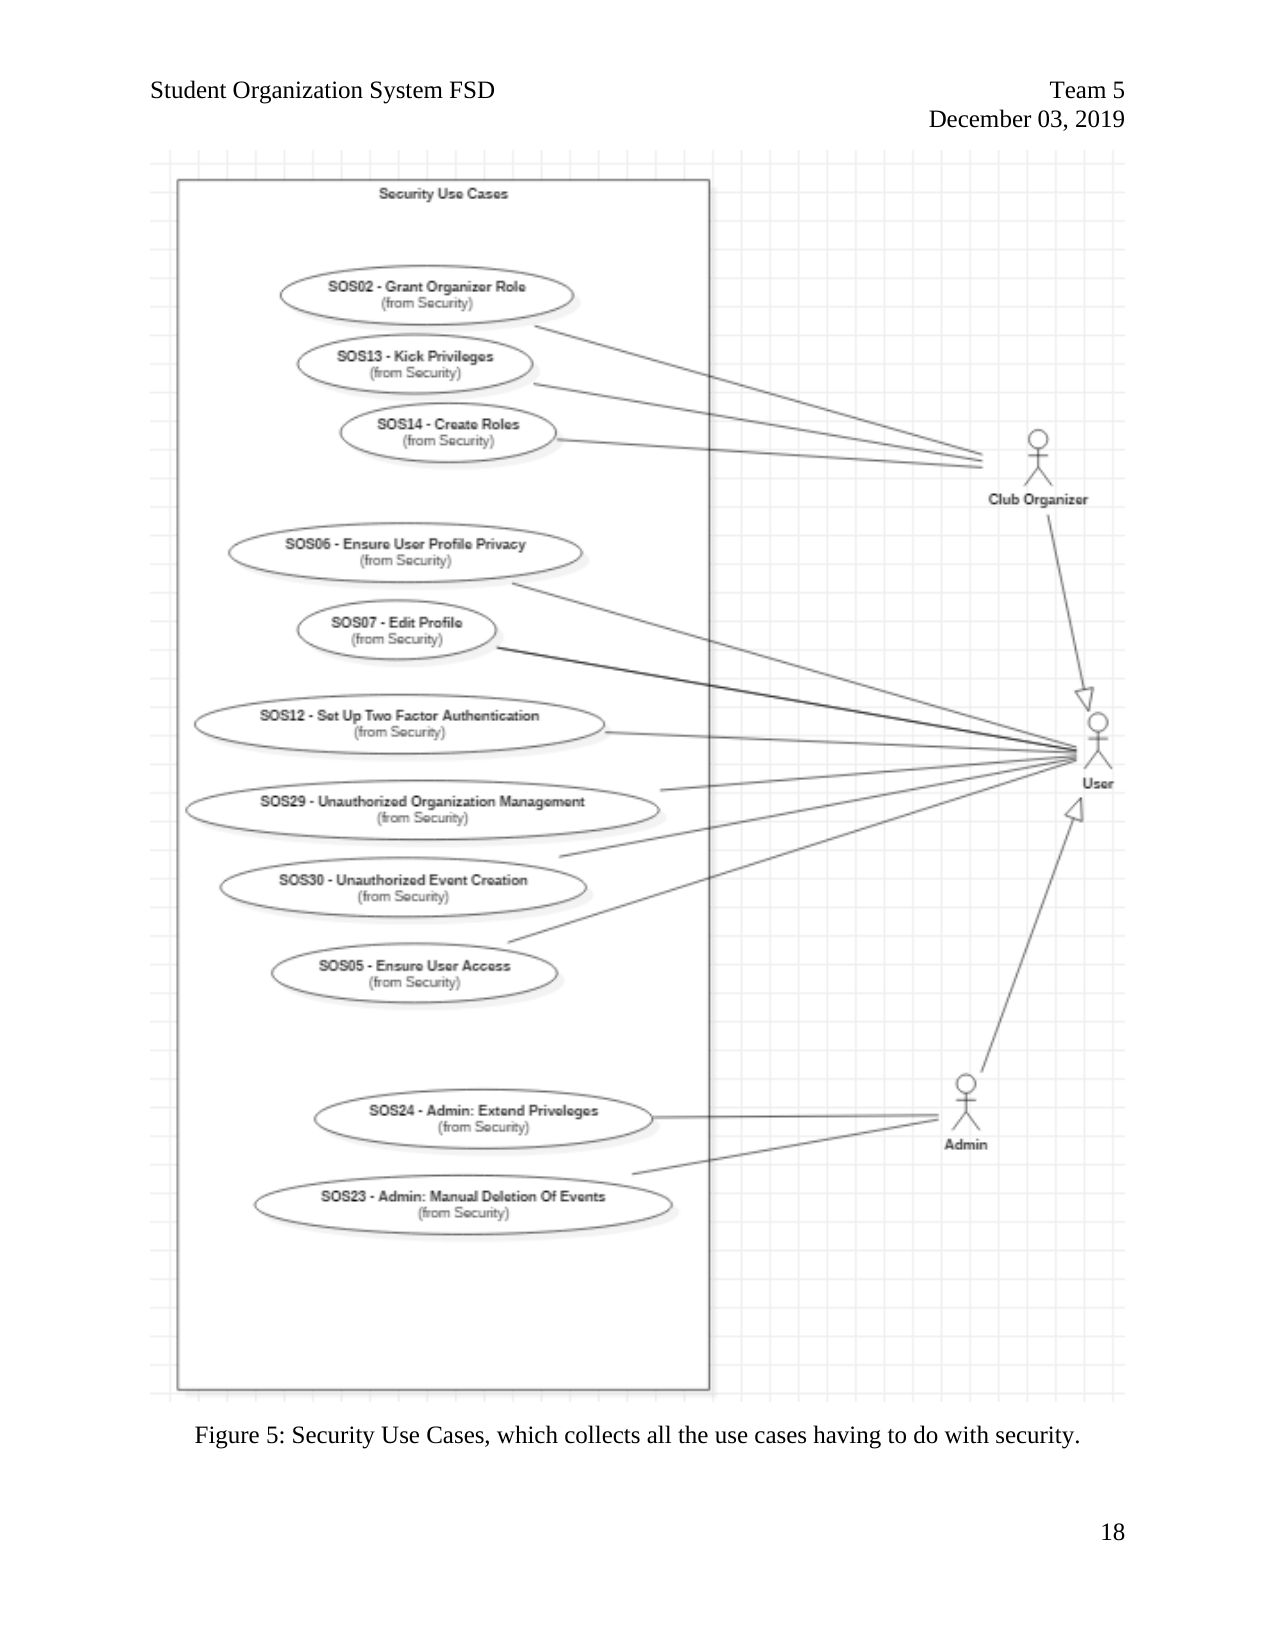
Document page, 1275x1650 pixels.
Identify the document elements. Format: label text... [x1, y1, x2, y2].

text Figure 5: Security Use Cases, which collects all the use cases having to do with security. [150, 1421, 1125, 1449]
picture [150, 150, 1125, 1402]
